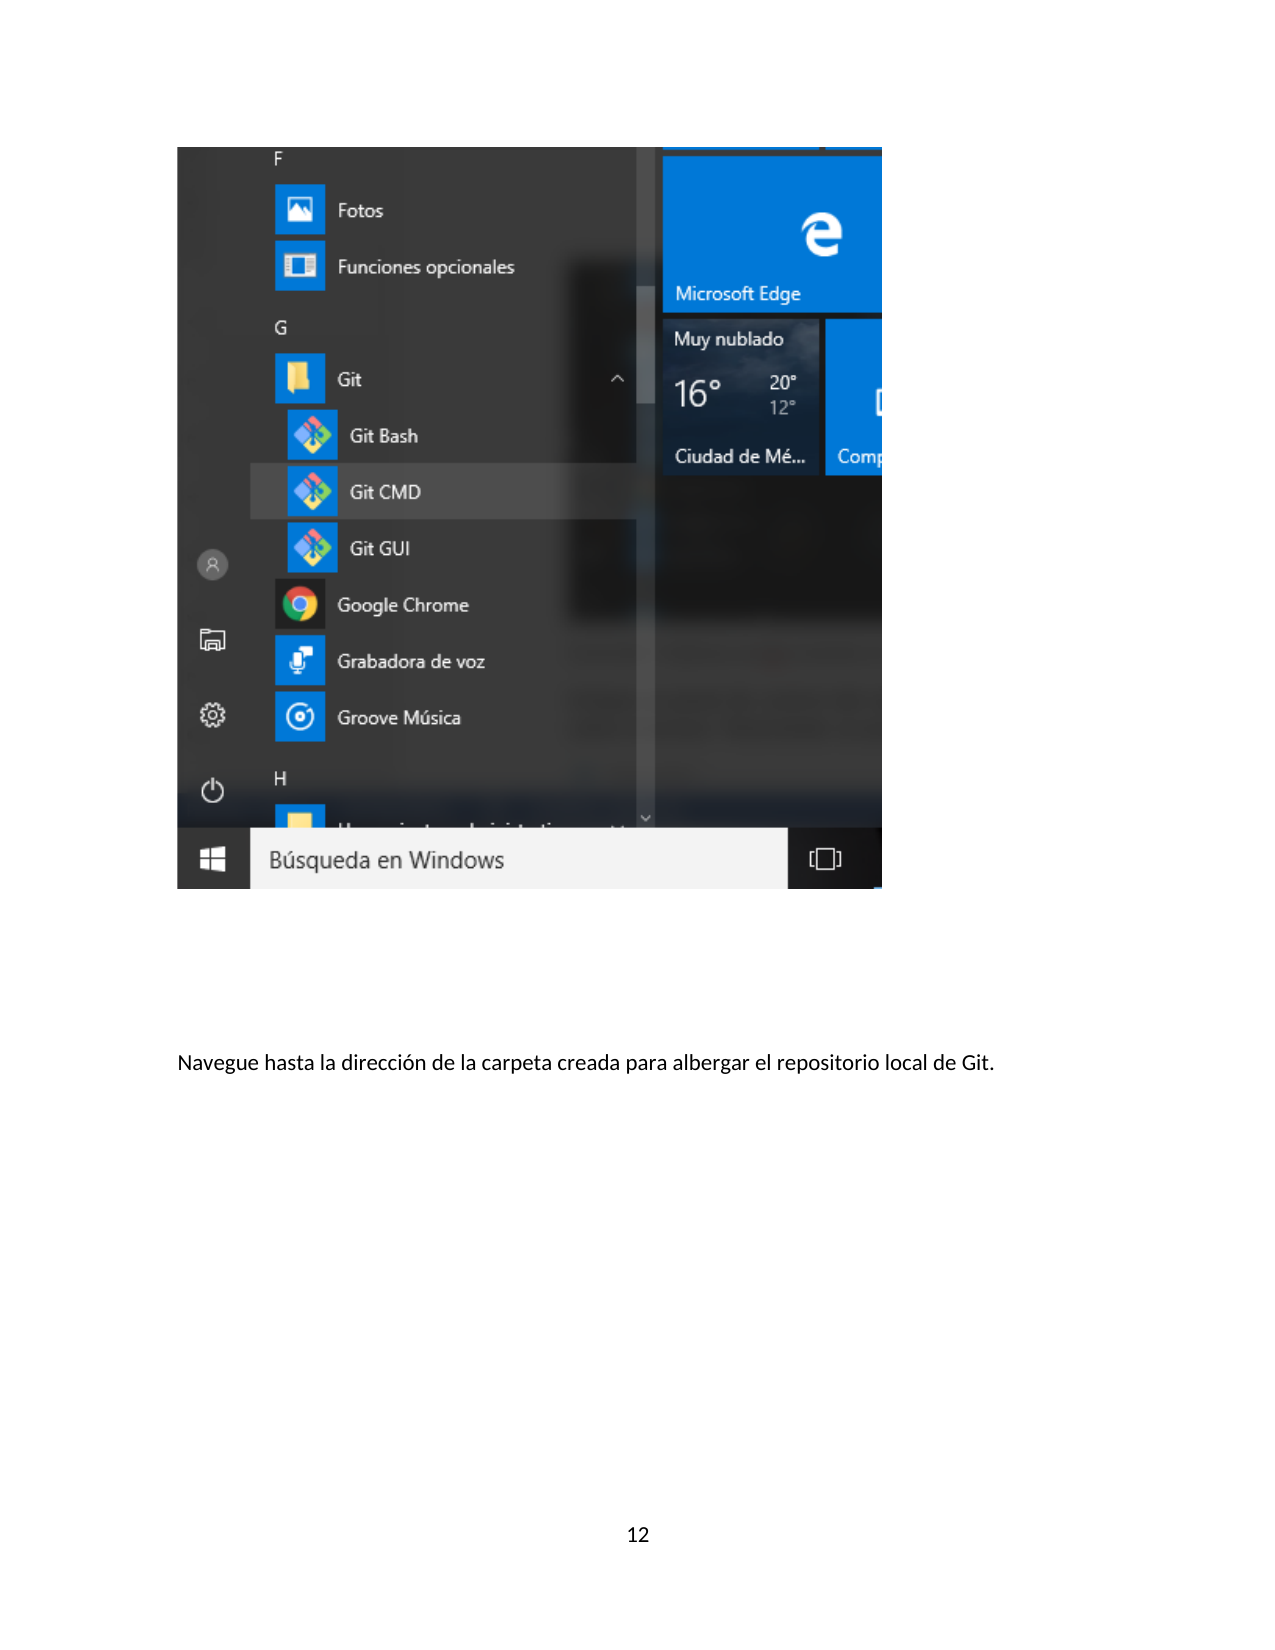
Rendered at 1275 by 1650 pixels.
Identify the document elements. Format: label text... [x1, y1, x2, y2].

picture [177, 147, 882, 889]
text Navegue hasta la dirección de la carpeta creada para albergar el repositorio local de Git. [177, 1048, 1098, 1076]
